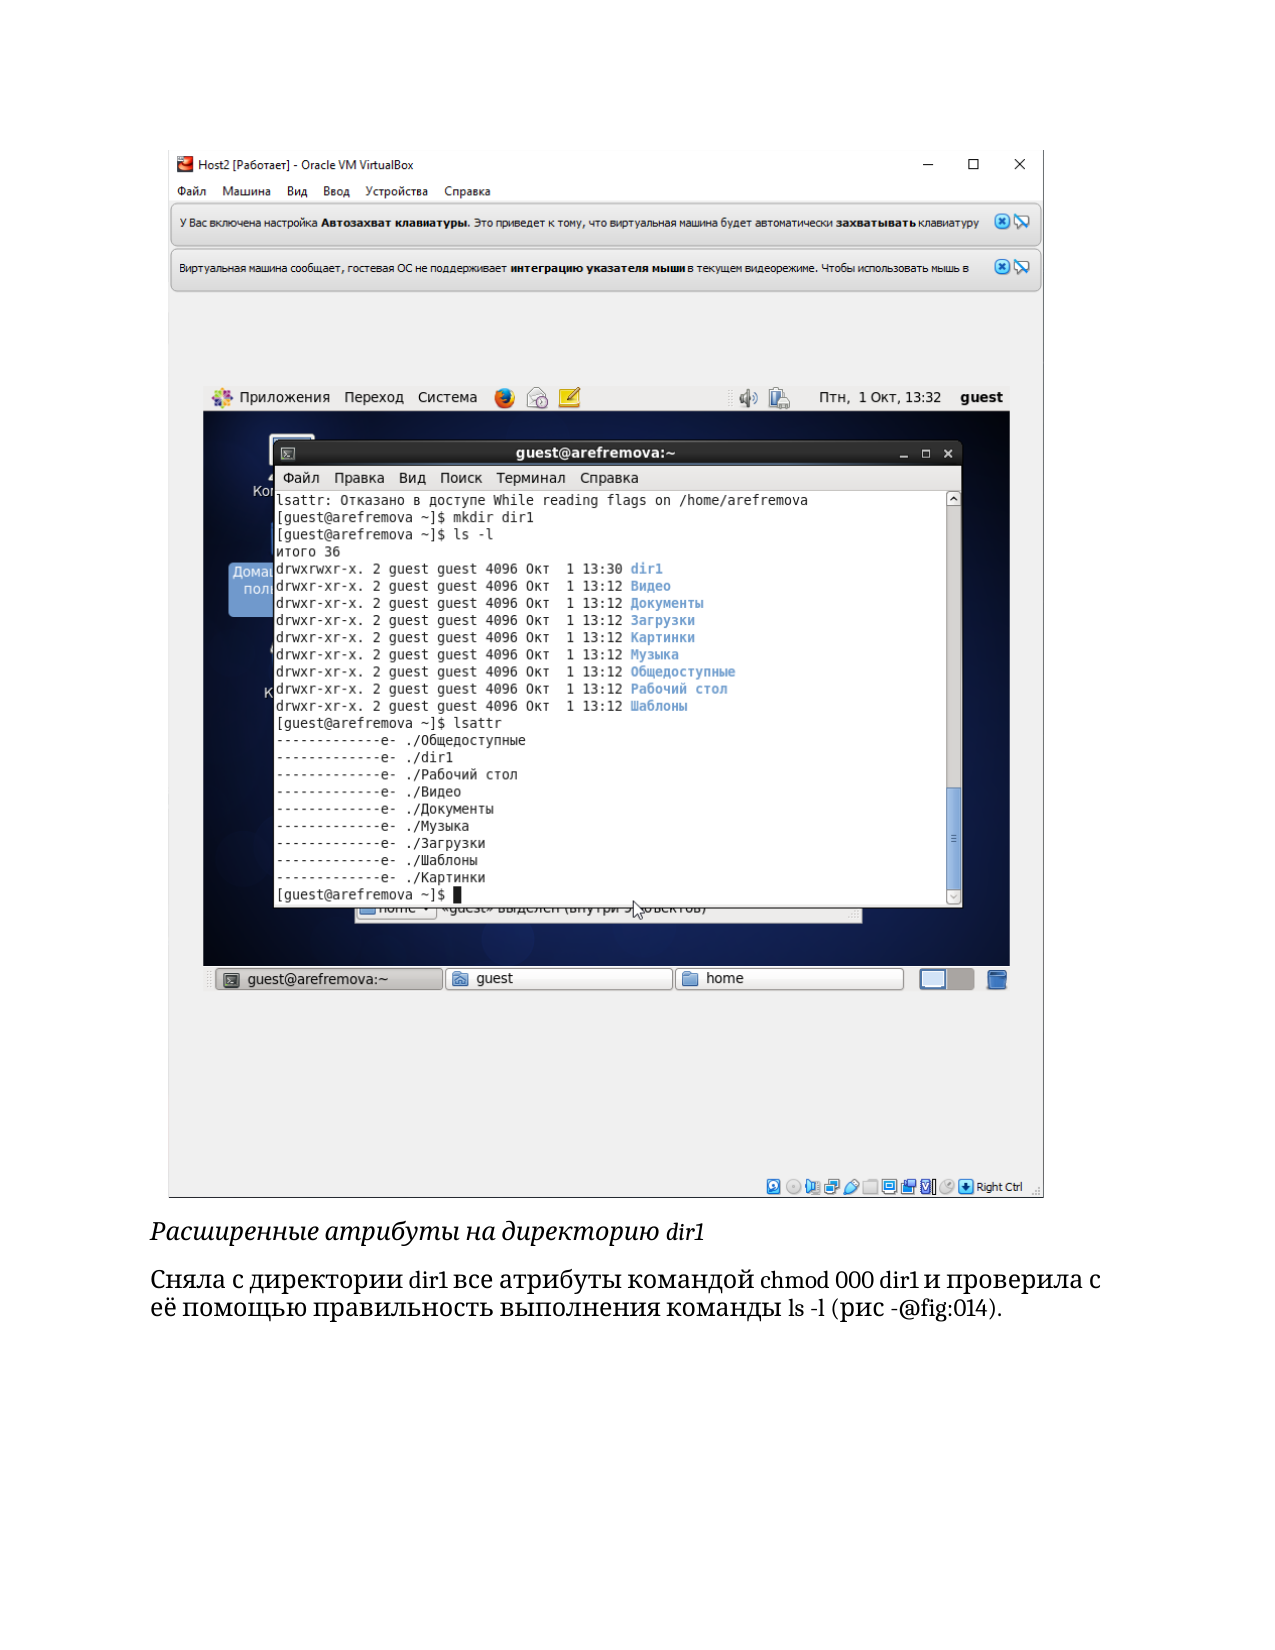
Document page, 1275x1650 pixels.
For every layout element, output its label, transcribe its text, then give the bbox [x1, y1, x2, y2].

text Расширенные атрибуты на директорию dir1 [150, 1218, 1125, 1247]
picture [168, 150, 1044, 1198]
text Сняла с директории dir1 все атрибуты командой chmod 000 dir1 и проверила с её помощью правильность выполнения команды ls -l (рис -@fig:014). [150, 1266, 1125, 1323]
